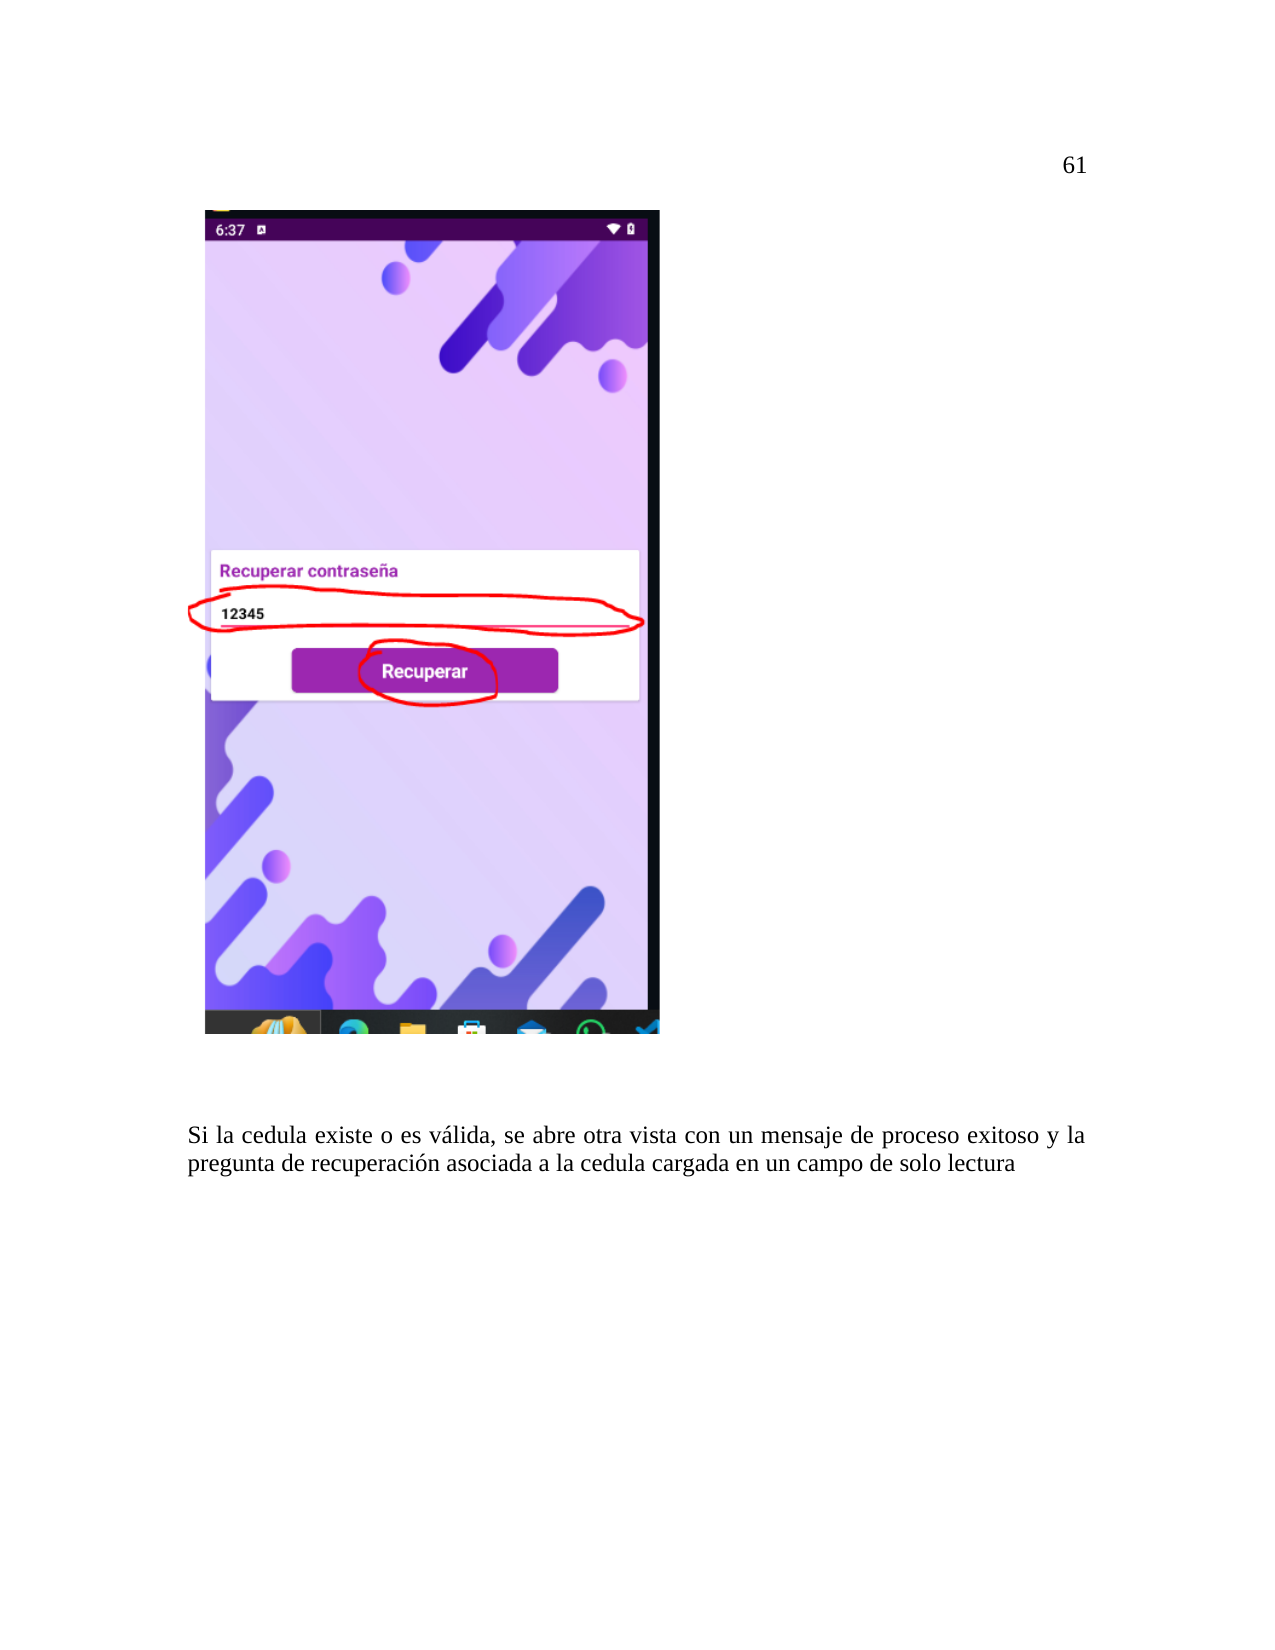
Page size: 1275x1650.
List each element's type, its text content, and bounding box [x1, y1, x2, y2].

text Si la cedula existe o es válida, se abre otra vista con un mensaje de proceso exitoso y la pregunta de recuperación asociada a la cedula cargada en un campo de solo lectura [187, 1120, 1087, 1177]
picture [187, 210, 660, 1034]
